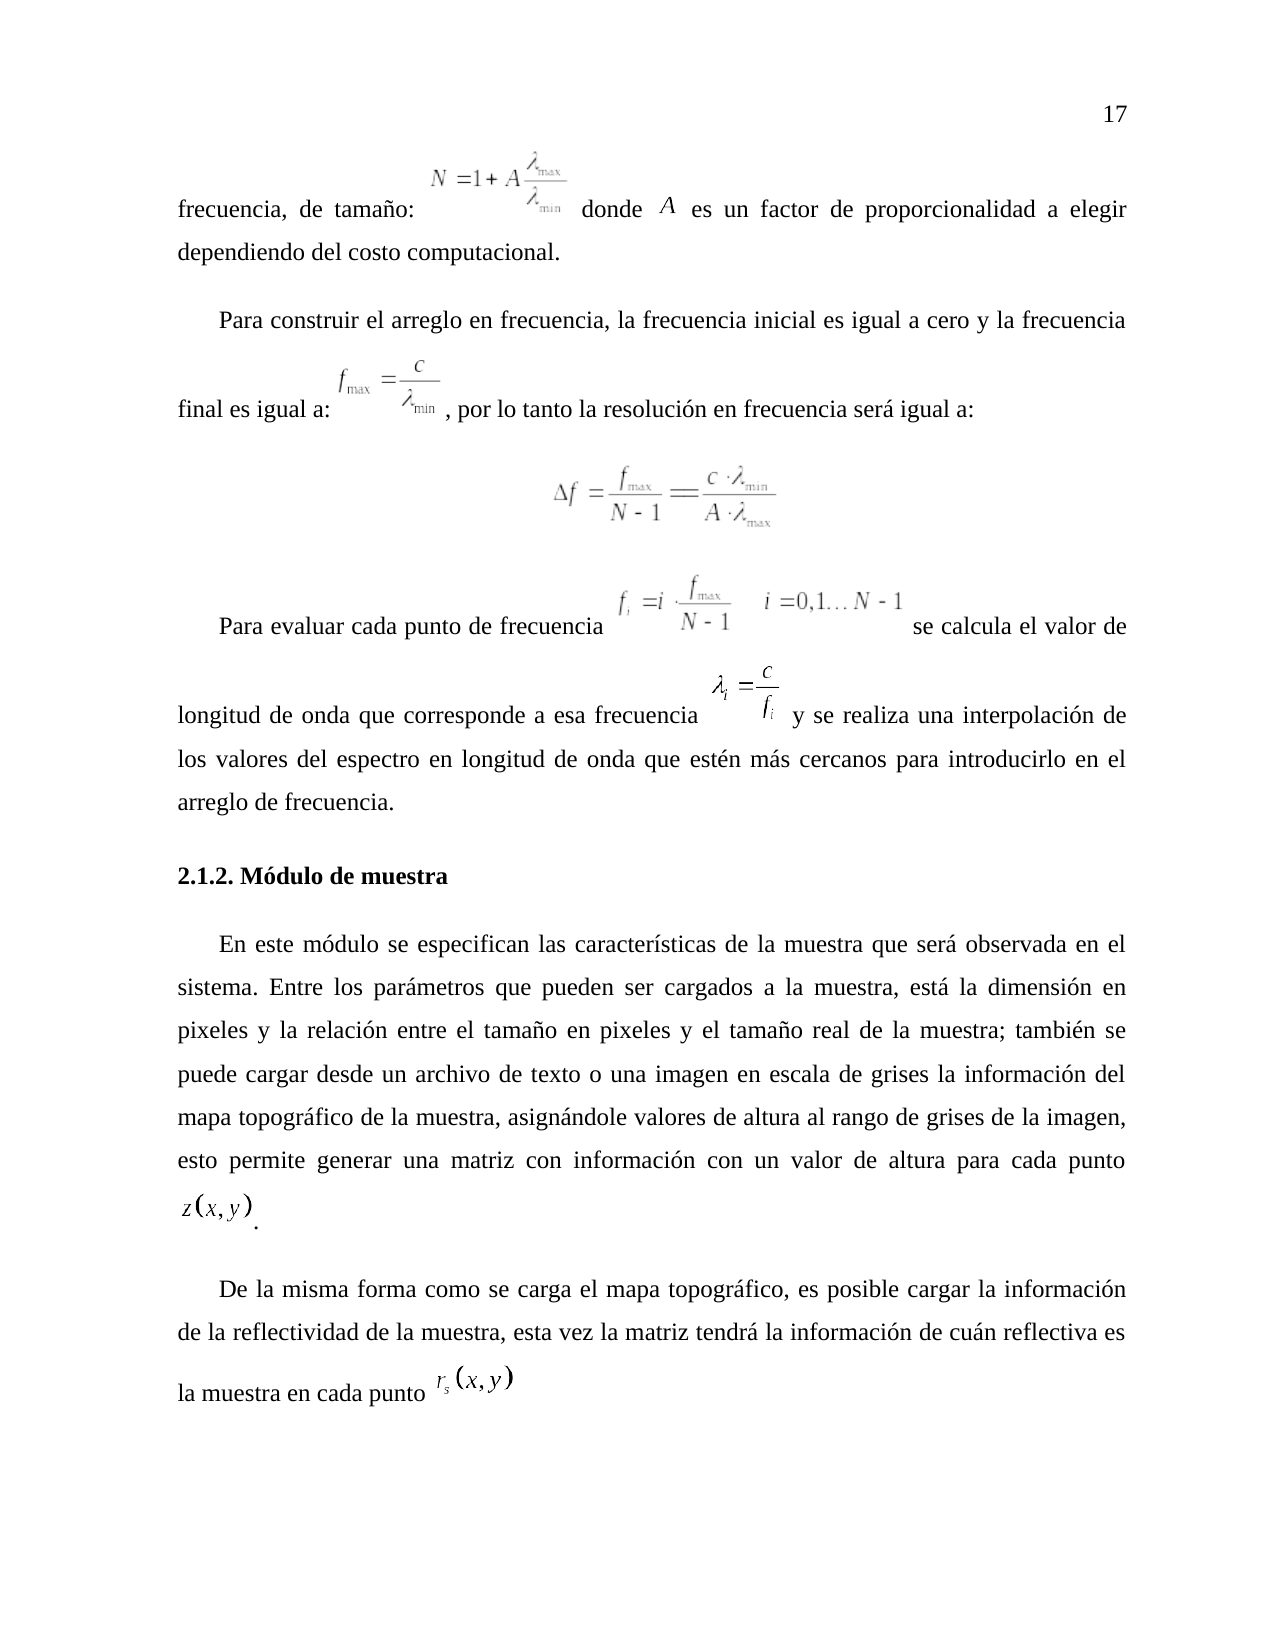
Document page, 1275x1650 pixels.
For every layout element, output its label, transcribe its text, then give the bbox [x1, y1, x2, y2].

subtitle Módulo de muestra [177, 861, 1127, 890]
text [177, 148, 1127, 266]
text En este módulo se especifican las características de la muestra que será observada en el sistema. Entre los parámetros que pueden ser cargados a la muestra, está la dimensión en pixeles y la relación entre el tamaño en pixeles y el tamaño real de la muestra; también se puede cargar desde un archivo de texto o una imagen en escala de grises la información del mapa topográfico de la muestra, asignándole valores de altura al rango de grises de la imagen, esto permite generar una matriz con información con un valor de altura para cada punto . [177, 929, 1127, 1234]
text Para construir el arreglo en frecuencia, la frecuencia inicial es igual a cero y la frecuencia final es igual a:, por lo tanto la resolución en frecuencia será igual a: [177, 305, 1127, 423]
text Para evaluar cada punto de frecuencia se calcula el valor de longitud de onda que corresponde a esa frecuencia y se realiza una interpolación de los valores del espectro en longitud de onda que estén más cercanos para introducirlo en el arreglo de frecuencia. [177, 571, 1127, 816]
text De la misma forma como se carga el mapa topográfico, es posible cargar la información de la reflectividad de la muestra, esta vez la matriz tendrá la información de cuán reflectiva es la muestra en cada punto [177, 1274, 1127, 1407]
